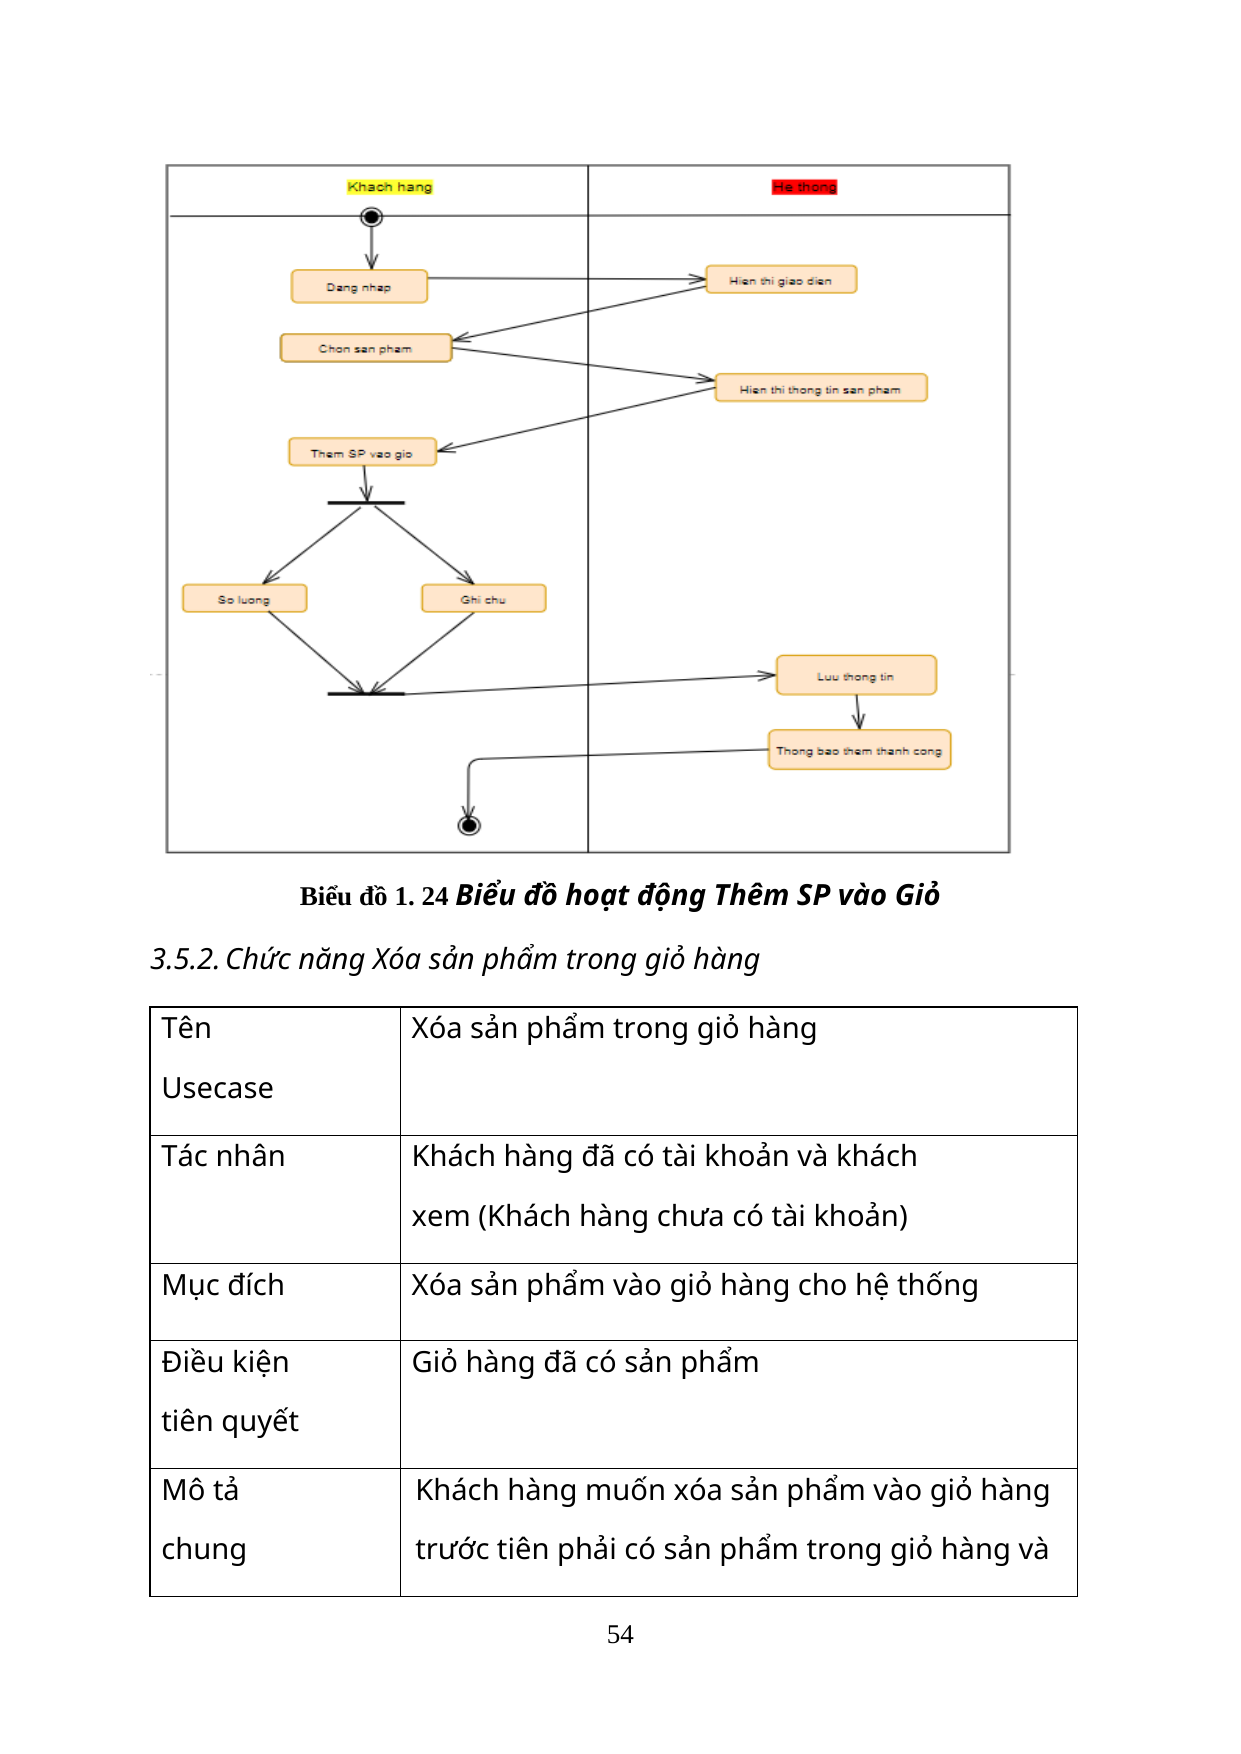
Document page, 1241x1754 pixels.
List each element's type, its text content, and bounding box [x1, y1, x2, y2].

table_header Xóa sản phẩm trong giỏ hàng [401, 1008, 1077, 1135]
table_cell Mô tả chung [151, 1469, 400, 1596]
table_cell Khách hàng đã có tài khoản và khách xem (Khách hàng chưa có tài khoản) [401, 1136, 1077, 1263]
table_cell Giỏ hàng đã có sản phẩm [401, 1341, 1077, 1468]
table_cell Điều kiện tiên quyết [151, 1341, 400, 1468]
text Biểu đồ 1. 24 Biểu đồ hoạt động Thêm SP vào Giỏ [150, 874, 1090, 914]
table_cell Mục đích [151, 1264, 400, 1340]
picture [150, 150, 1019, 865]
table_cell Tác nhân [151, 1136, 400, 1263]
list Chức năng Xóa sản phẩm trong giỏ hàng [150, 938, 1090, 978]
table_header Tên Usecase [151, 1008, 400, 1135]
table_cell Xóa sản phẩm vào giỏ hàng cho hệ thống [401, 1264, 1077, 1340]
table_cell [401, 1469, 1077, 1596]
